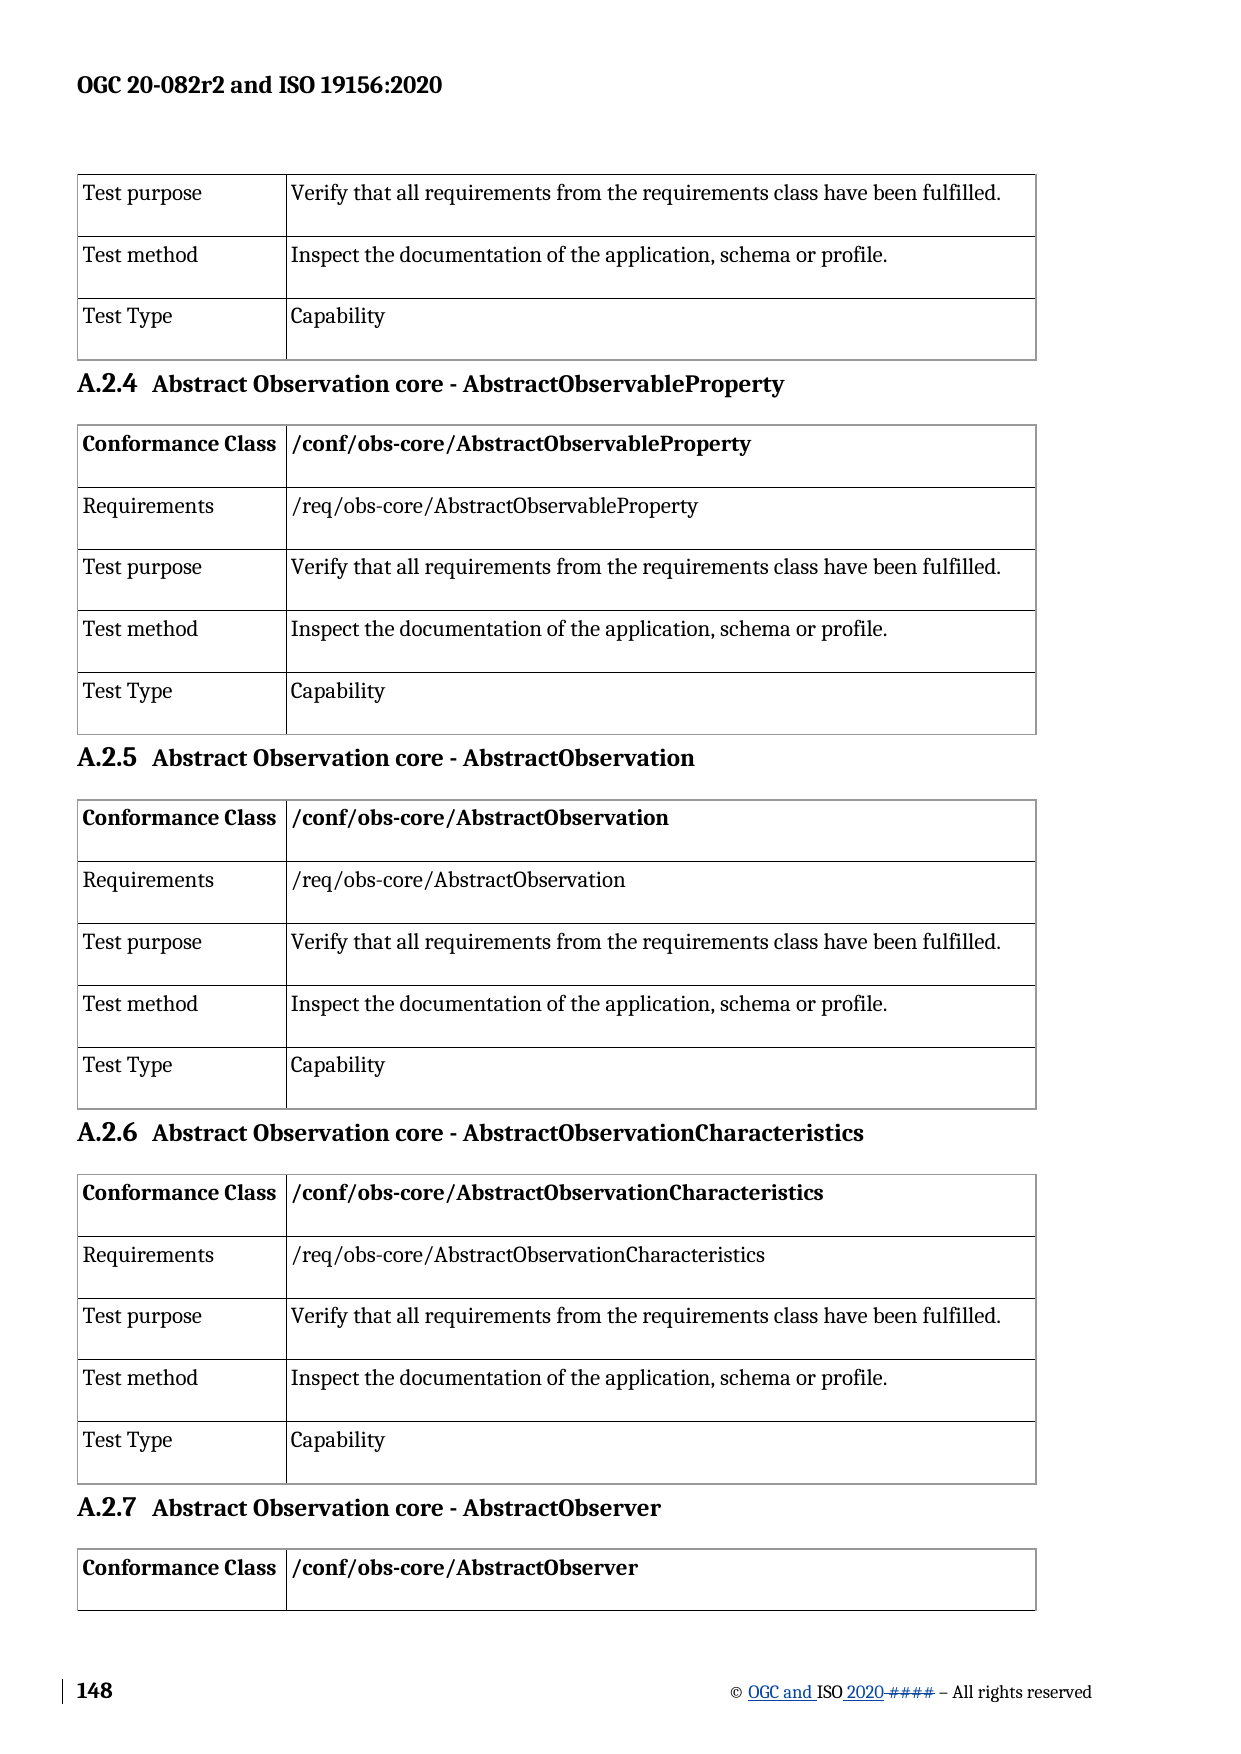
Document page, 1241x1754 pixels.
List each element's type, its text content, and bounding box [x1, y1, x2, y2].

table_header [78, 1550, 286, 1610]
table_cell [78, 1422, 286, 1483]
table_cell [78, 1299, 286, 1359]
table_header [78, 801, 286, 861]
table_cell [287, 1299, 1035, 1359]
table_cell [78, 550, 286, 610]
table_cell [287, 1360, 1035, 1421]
text Abstract Observation core - AbstractObserver [77, 1491, 1092, 1523]
text Abstract Observation core - AbstractObservableProperty [77, 367, 1092, 399]
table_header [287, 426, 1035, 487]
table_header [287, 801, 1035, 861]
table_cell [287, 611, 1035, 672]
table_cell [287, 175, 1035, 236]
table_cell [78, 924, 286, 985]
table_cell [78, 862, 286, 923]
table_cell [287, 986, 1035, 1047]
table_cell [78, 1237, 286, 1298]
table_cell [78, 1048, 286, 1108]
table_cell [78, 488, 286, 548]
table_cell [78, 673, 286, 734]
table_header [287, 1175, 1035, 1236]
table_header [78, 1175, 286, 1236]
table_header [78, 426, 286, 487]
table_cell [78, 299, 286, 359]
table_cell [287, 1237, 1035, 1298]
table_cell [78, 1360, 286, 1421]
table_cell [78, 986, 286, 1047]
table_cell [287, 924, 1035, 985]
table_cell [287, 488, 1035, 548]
text Abstract Observation core - AbstractObservationCharacteristics [77, 1116, 1092, 1148]
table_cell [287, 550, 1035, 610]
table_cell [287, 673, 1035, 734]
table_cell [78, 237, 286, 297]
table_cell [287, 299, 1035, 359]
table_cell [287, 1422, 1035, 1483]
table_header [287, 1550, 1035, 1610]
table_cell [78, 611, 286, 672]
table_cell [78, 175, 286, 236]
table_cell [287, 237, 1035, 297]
text Abstract Observation core - AbstractObservation [77, 742, 1092, 774]
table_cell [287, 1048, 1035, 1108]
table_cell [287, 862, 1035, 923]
